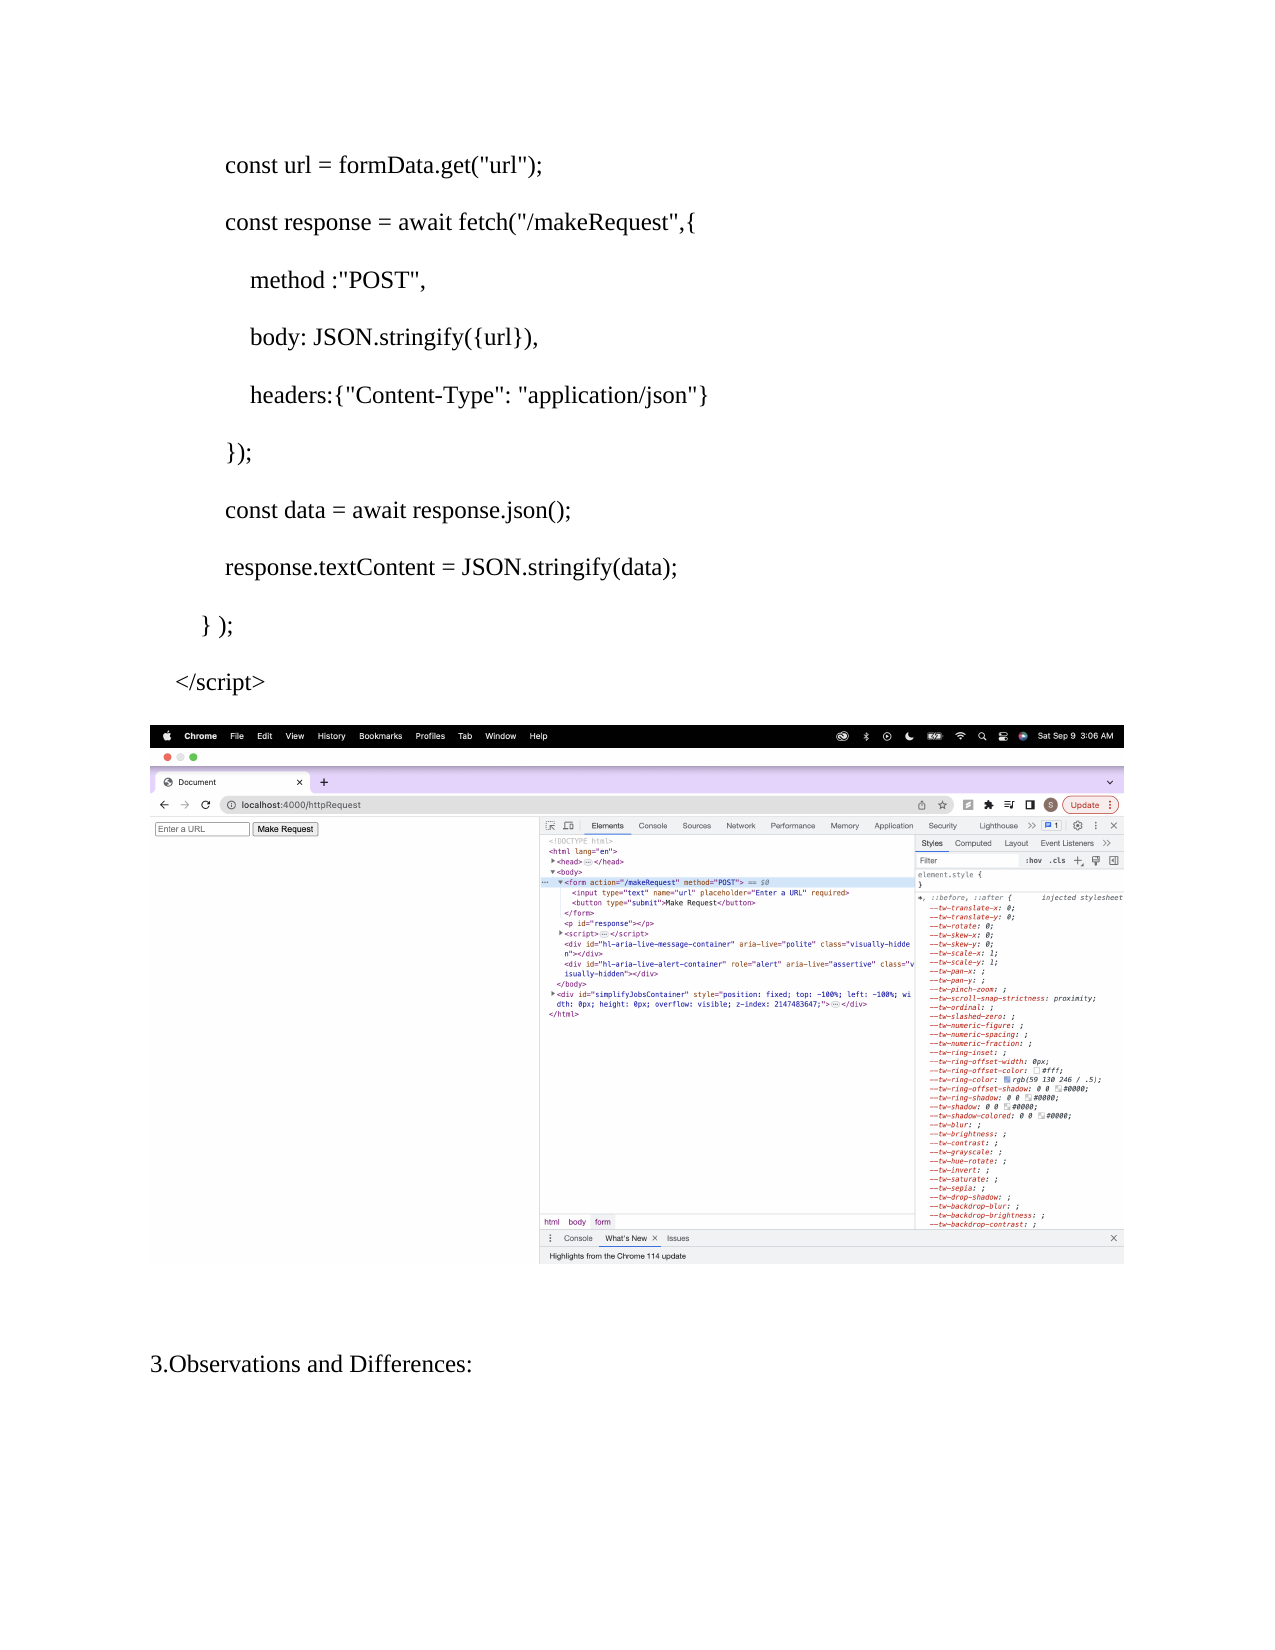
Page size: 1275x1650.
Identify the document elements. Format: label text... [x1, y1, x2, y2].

text body: JSON.stringify({url}), [150, 322, 1125, 351]
text headers:{"Content-Type": "application/json"} [150, 380, 1125, 409]
text } ); [150, 610, 1125, 639]
text }); [150, 437, 1125, 466]
text 3.Observations and Differences: [150, 1349, 1125, 1378]
text method :"POST", [150, 265, 1125, 294]
text response.textContent = JSON.stringify(data); [150, 552, 1125, 581]
text const response = await fetch("/makeRequest",{ [150, 207, 1125, 236]
text const url = formData.get("url"); [150, 150, 1125, 179]
text const data = await response.json(); [150, 495, 1125, 524]
picture [150, 725, 1124, 1264]
